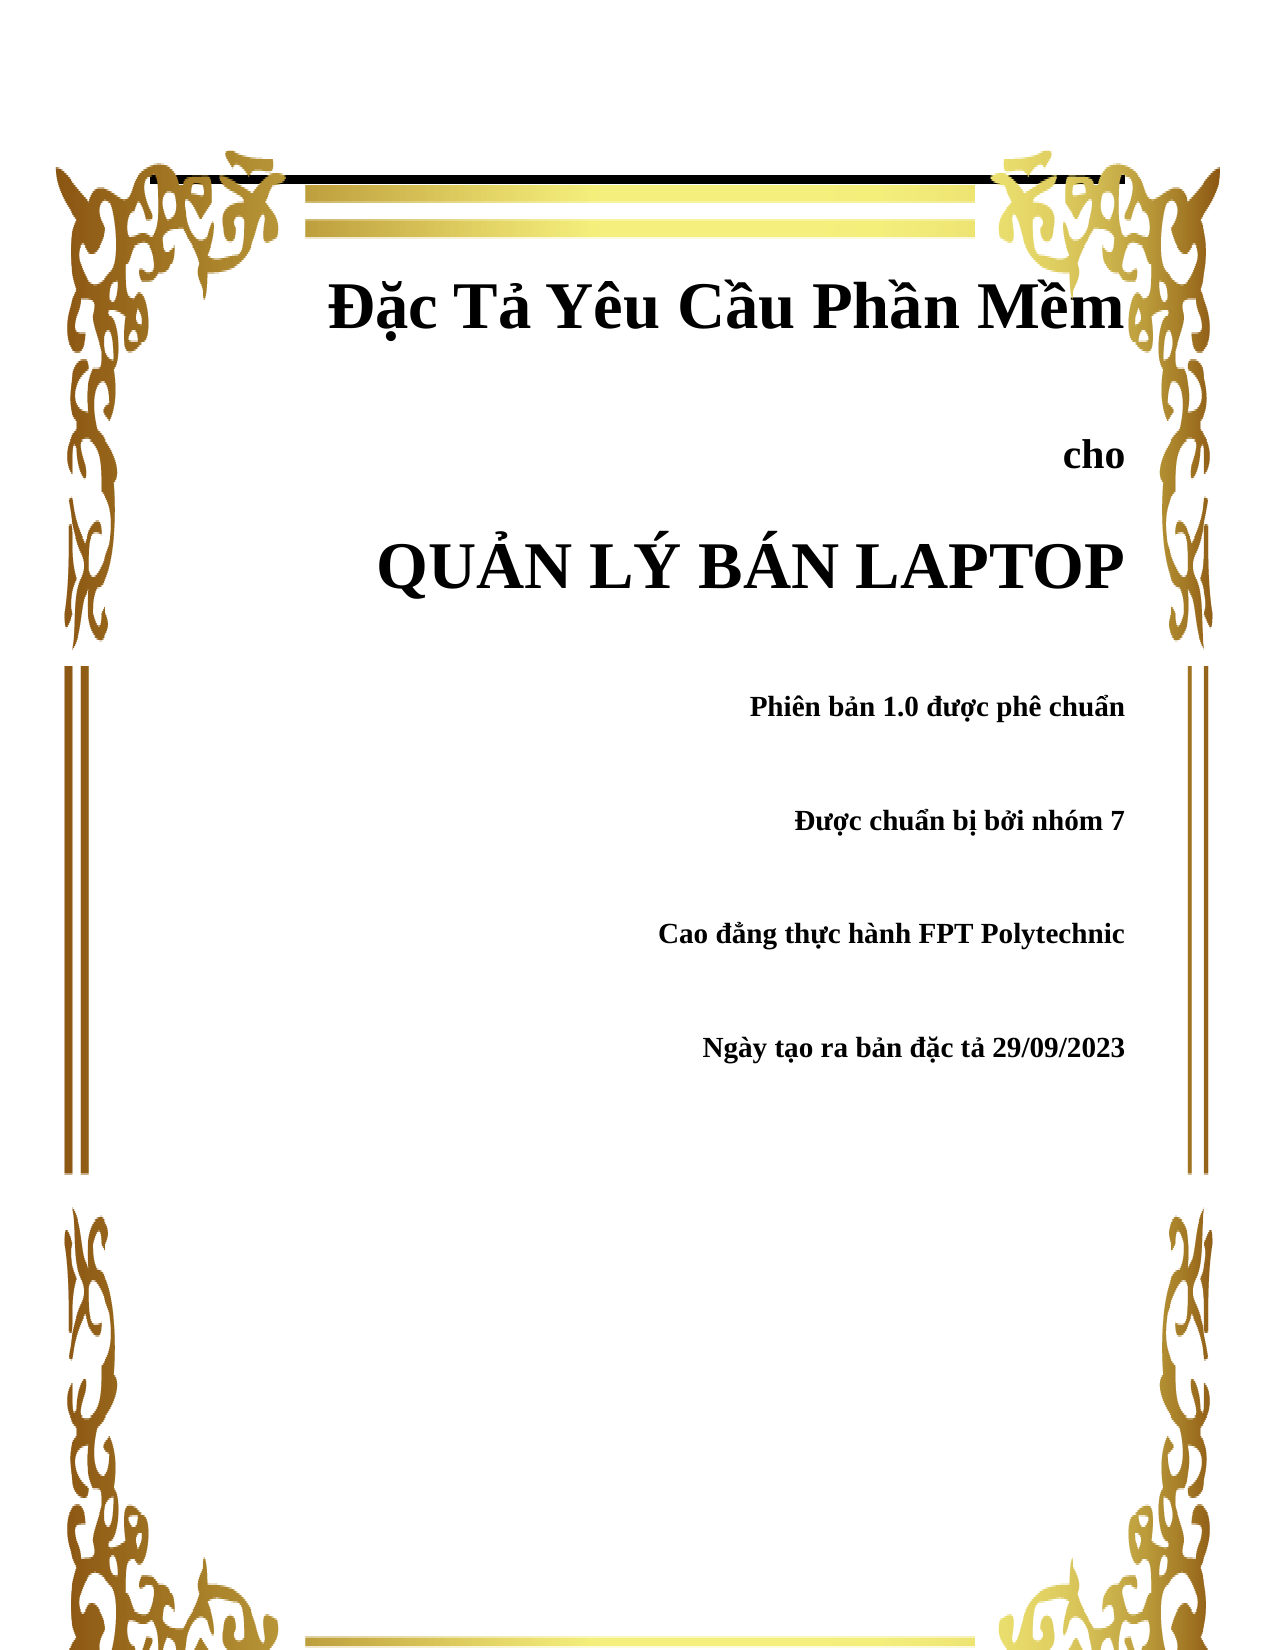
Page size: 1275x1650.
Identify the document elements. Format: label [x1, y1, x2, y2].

picture [55, 150, 1220, 1650]
